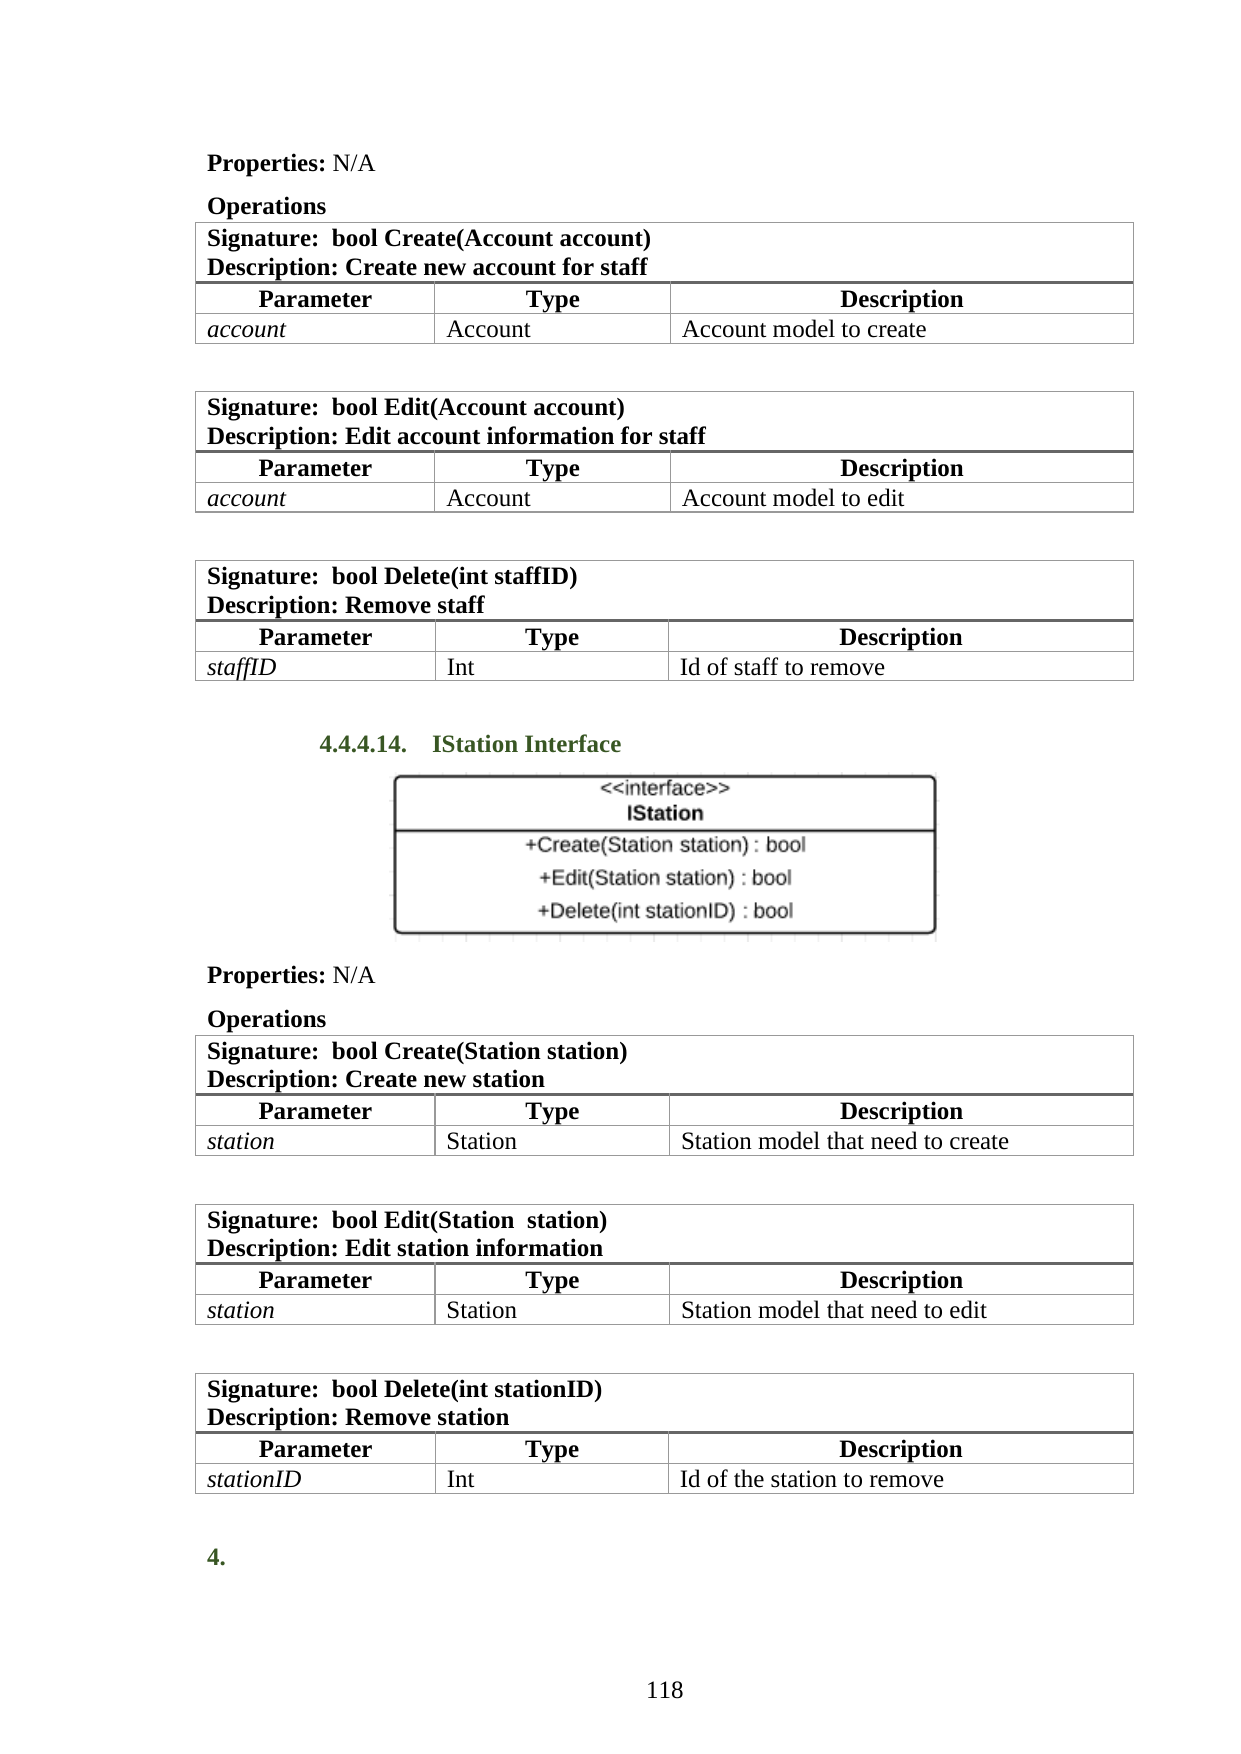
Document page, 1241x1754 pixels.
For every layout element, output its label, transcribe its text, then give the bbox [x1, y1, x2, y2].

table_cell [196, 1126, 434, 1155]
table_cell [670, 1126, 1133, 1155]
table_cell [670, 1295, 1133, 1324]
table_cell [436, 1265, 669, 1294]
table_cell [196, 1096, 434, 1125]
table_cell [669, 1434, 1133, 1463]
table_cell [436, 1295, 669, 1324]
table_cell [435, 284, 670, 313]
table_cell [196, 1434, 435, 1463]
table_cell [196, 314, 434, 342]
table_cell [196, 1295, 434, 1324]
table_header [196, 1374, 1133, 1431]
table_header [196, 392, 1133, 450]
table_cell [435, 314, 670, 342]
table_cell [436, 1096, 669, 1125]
text Properties: N/A [207, 148, 1122, 176]
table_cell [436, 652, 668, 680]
subtitle IStation Interface [319, 729, 1122, 758]
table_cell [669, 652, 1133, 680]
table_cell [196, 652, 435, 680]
text Operations [207, 1004, 1122, 1032]
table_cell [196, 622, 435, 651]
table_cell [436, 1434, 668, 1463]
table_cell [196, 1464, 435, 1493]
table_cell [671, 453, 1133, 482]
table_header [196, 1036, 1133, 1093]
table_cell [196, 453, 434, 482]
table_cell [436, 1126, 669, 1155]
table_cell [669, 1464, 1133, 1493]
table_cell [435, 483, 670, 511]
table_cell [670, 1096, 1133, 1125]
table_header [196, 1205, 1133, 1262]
picture [389, 772, 940, 942]
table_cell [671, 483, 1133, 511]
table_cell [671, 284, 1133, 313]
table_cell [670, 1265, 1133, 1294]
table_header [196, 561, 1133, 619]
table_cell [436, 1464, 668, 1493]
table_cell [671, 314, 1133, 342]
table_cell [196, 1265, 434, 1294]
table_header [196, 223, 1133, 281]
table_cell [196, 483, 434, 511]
text Operations [207, 191, 1122, 220]
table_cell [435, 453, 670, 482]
text Properties: N/A [207, 960, 1122, 989]
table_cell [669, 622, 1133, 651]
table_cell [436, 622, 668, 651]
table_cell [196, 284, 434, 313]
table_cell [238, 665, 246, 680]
